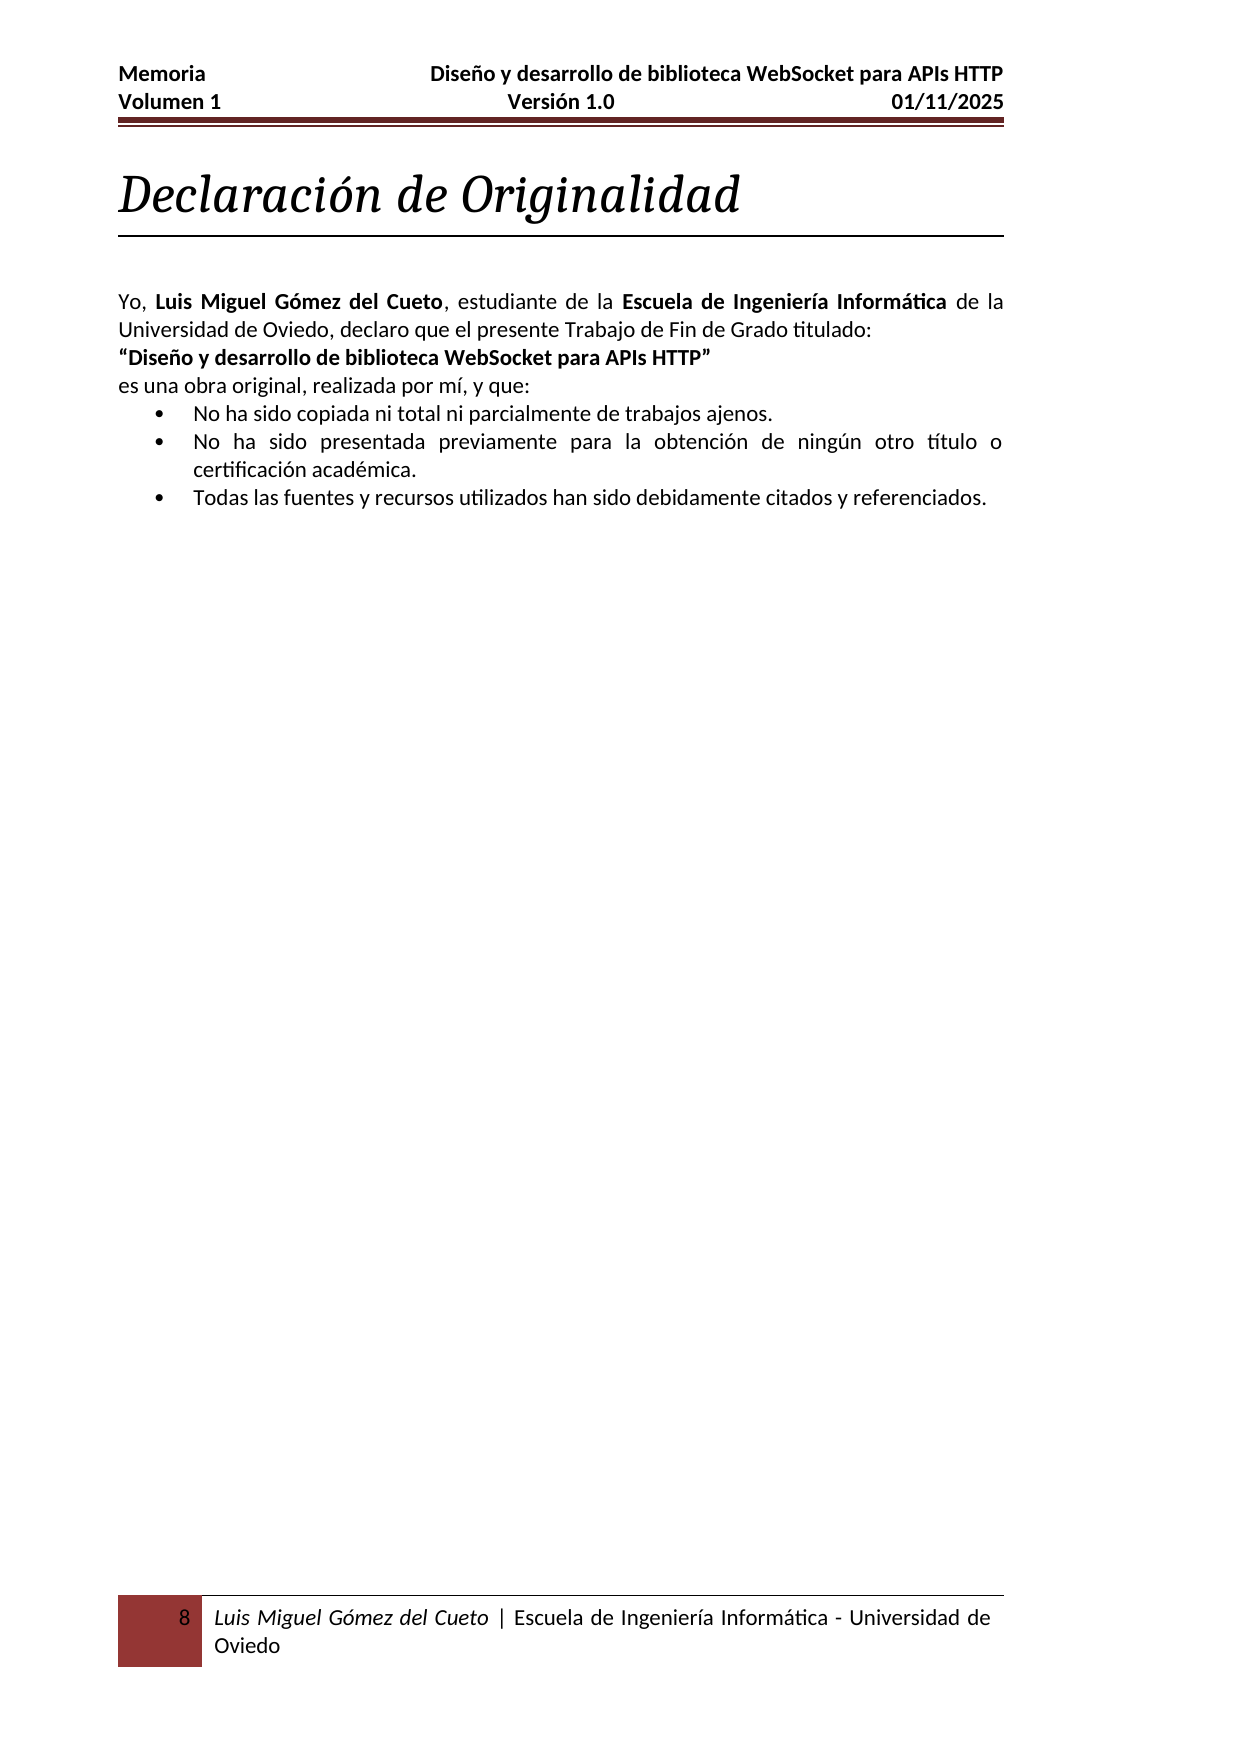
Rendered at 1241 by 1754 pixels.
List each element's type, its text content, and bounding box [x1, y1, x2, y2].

text es una obra original, realizada por mí, y que: [118, 371, 1004, 399]
list No ha sido presentada previamente para la obtención de ningún otro título o certificación académica. [156, 427, 1004, 483]
list No ha sido copiada ni total ni parcialmente de trabajos ajenos. [156, 399, 1004, 427]
text Yo, Luis Miguel Gómez del Cueto, estudiante de la Escuela de Ingeniería Informática de la Universidad de Oviedo, declaro que el presente Trabajo de Fin de Grado titulado: [118, 287, 1004, 343]
text “Diseño y desarrollo de biblioteca WebSocket para APIs HTTP” [118, 343, 1004, 371]
title Declaración de Originalidad [118, 164, 1004, 235]
list Todas las fuentes y recursos utilizados han sido debidamente citados y referenciados. [156, 483, 1004, 511]
